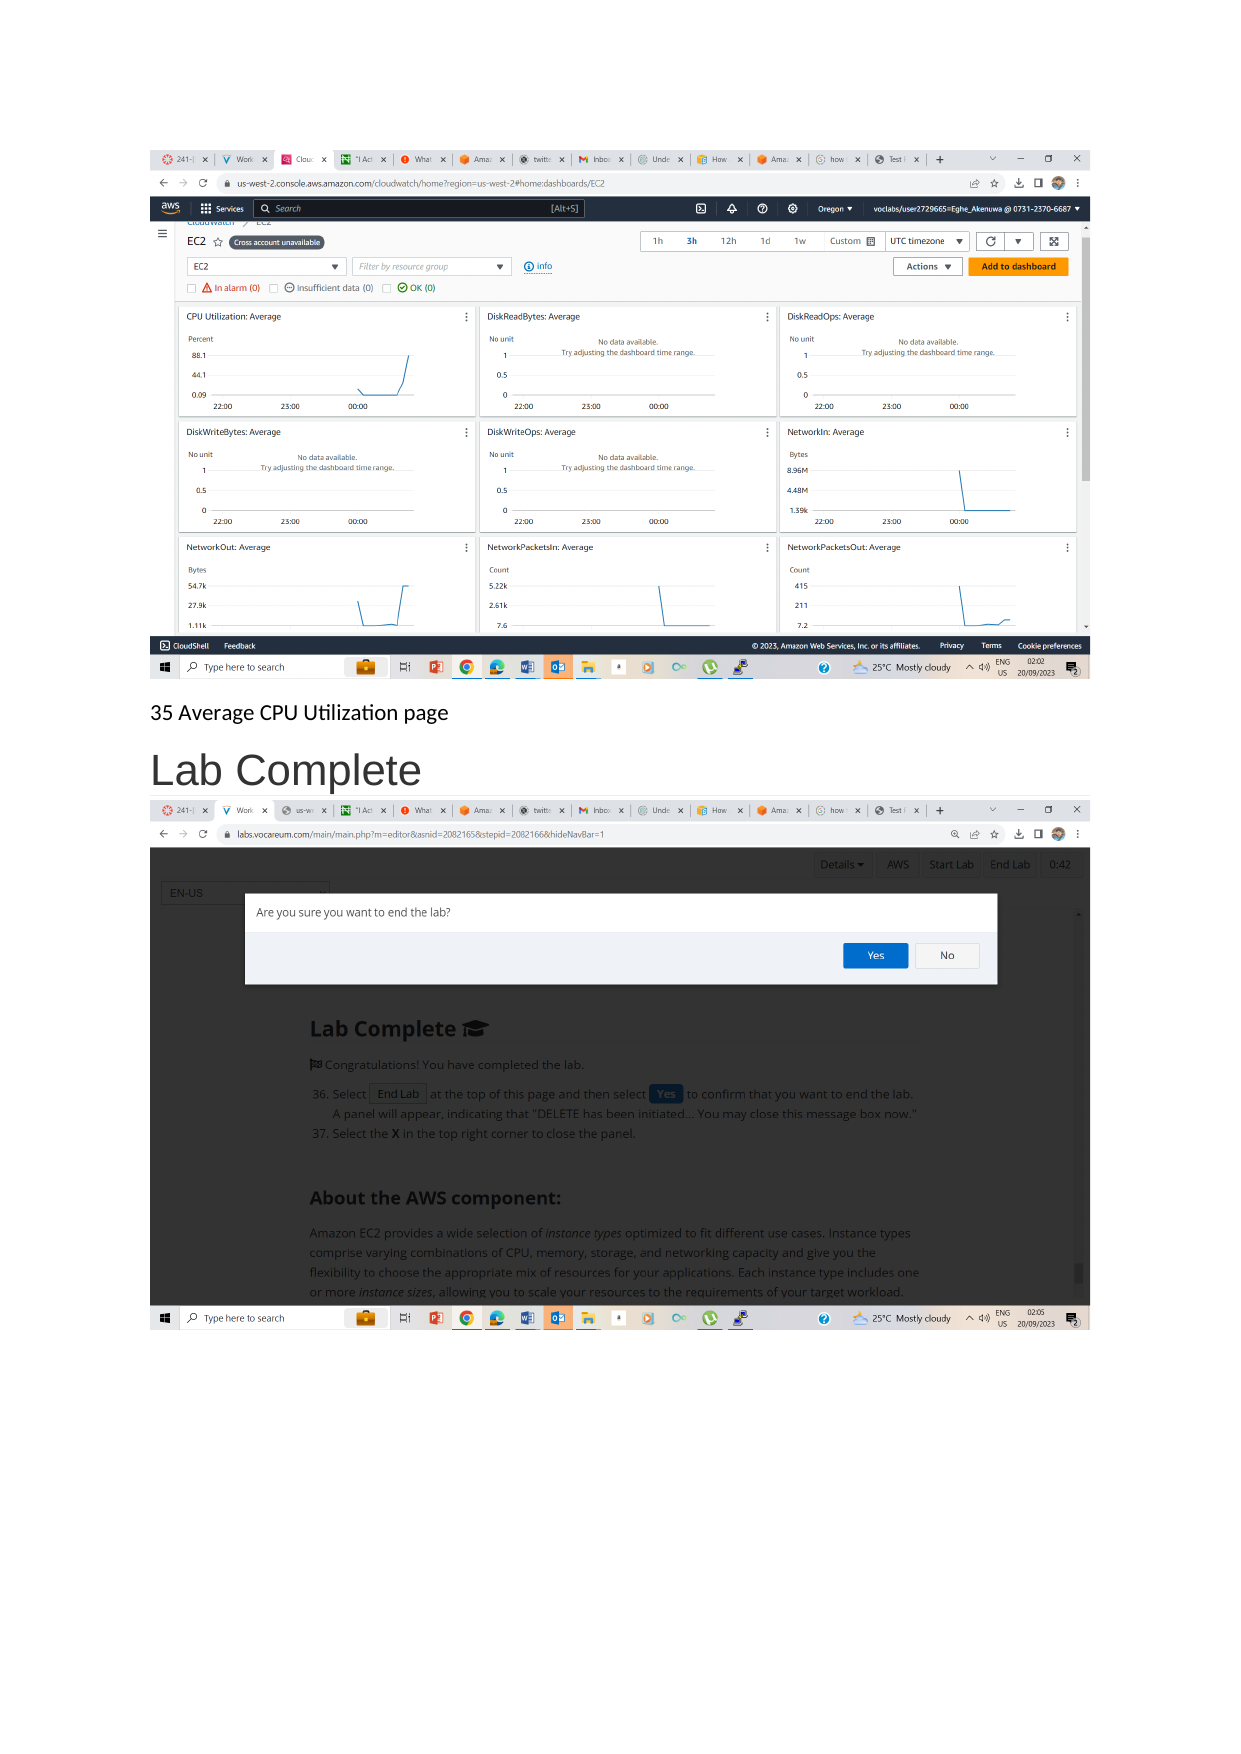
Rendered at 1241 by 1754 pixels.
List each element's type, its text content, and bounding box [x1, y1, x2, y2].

picture [150, 150, 1091, 679]
text 35 Average CPU Utilization page [150, 698, 1090, 726]
picture [150, 800, 1091, 1330]
subtitle Lab Complete [150, 744, 1090, 795]
